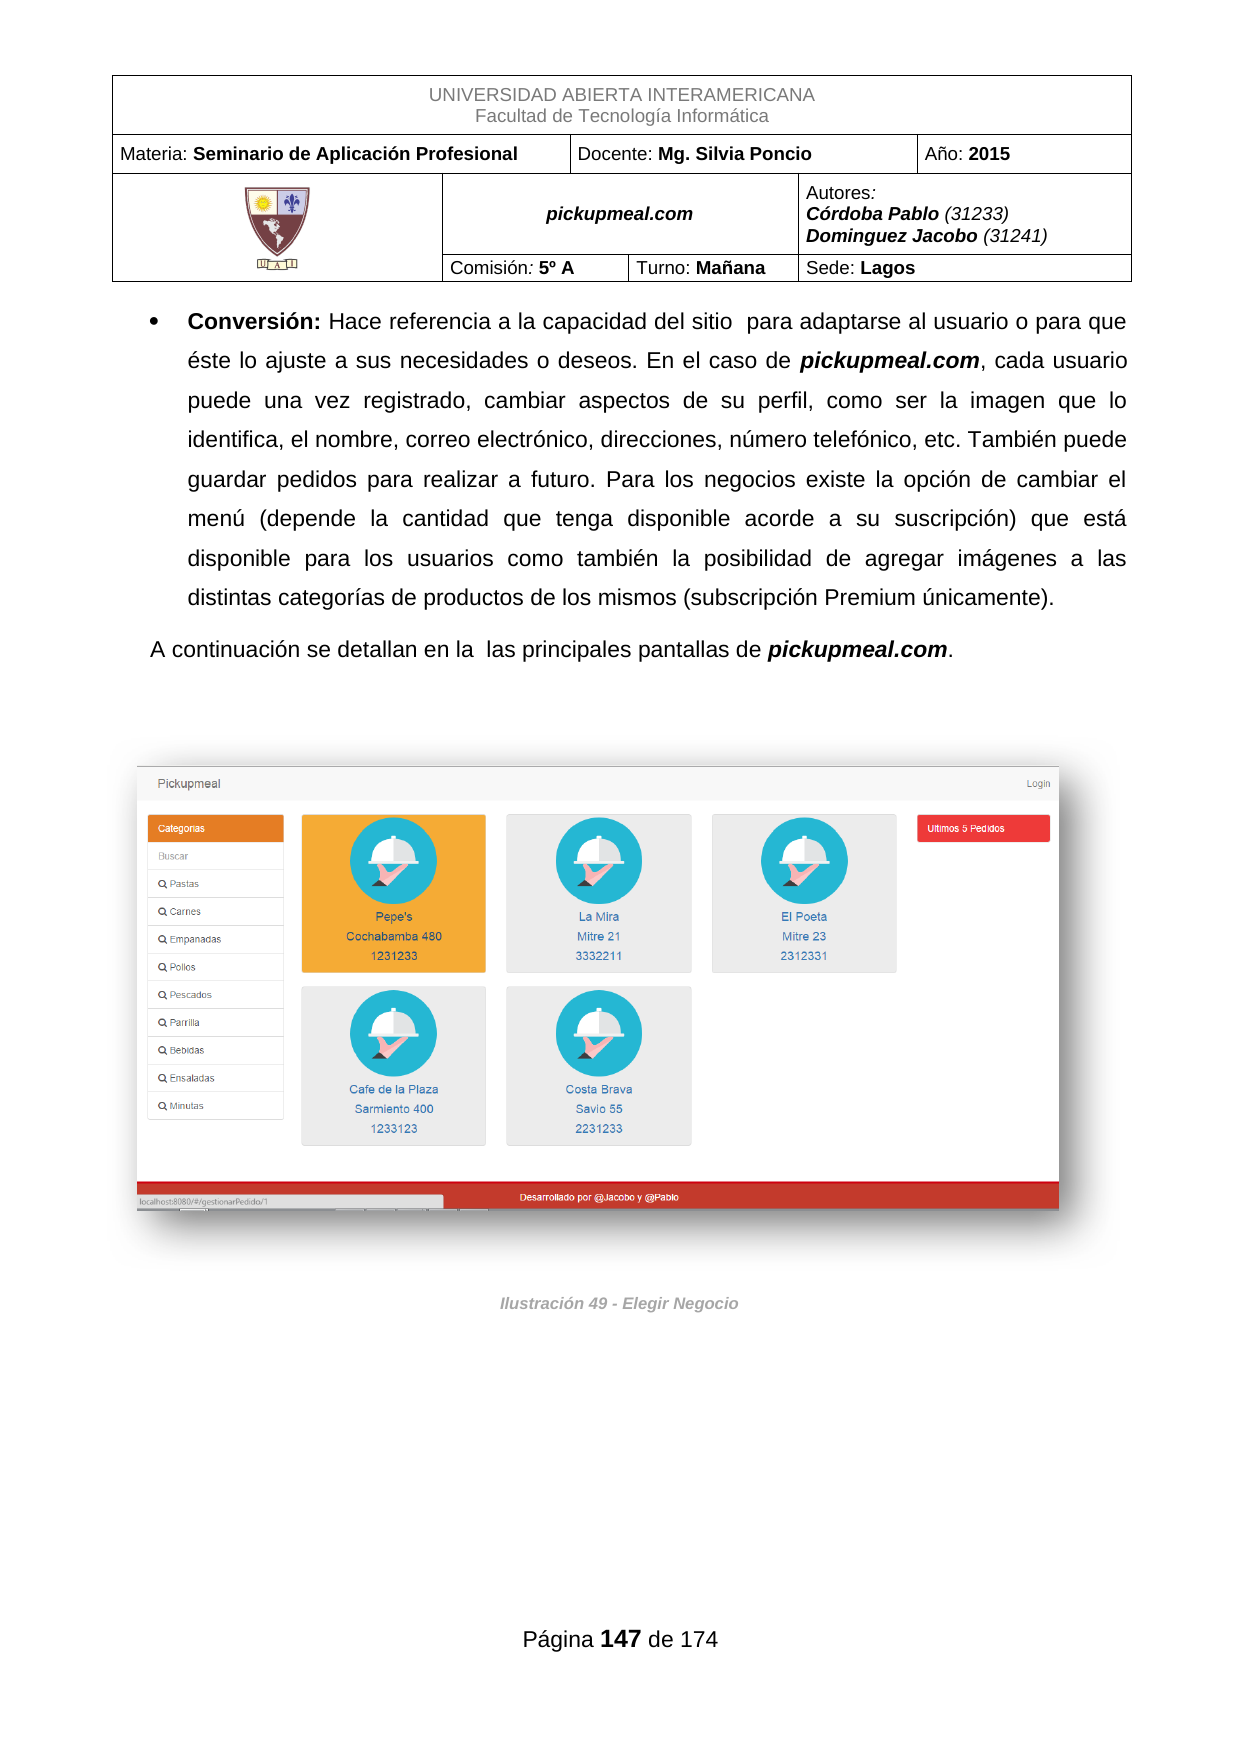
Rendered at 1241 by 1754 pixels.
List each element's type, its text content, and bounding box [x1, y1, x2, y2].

picture [137, 765, 1059, 1211]
text Ilustración 49 - Elegir Negocio [112, 1294, 1128, 1313]
picture [230, 182, 325, 273]
text A continuación se detallan en la las principales pantallas de pickupmeal.com. [150, 636, 1128, 663]
list Conversión: Hace referencia a la capacidad del sitio para adaptarse al usuario o para que éste lo ajuste a sus necesidades o deseos. En el caso de pickupmeal.com, cada usuario puede una vez registrado, cambiar aspectos de su perfil, como ser la imagen que lo identifica, el nombre, correo electrónico, direcciones, número telefónico, etc. También puede guardar pedidos para realizar a futuro. Para los negocios existe la opción de cambiar el menú (depende la cantidad que tenga disponible acorde a su suscripción) que está disponible para los usuarios como también la posibilidad de agregar imágenes a las distintas categorías de productos de los mismos (subscripción Premium únicamente). [150, 308, 1128, 611]
